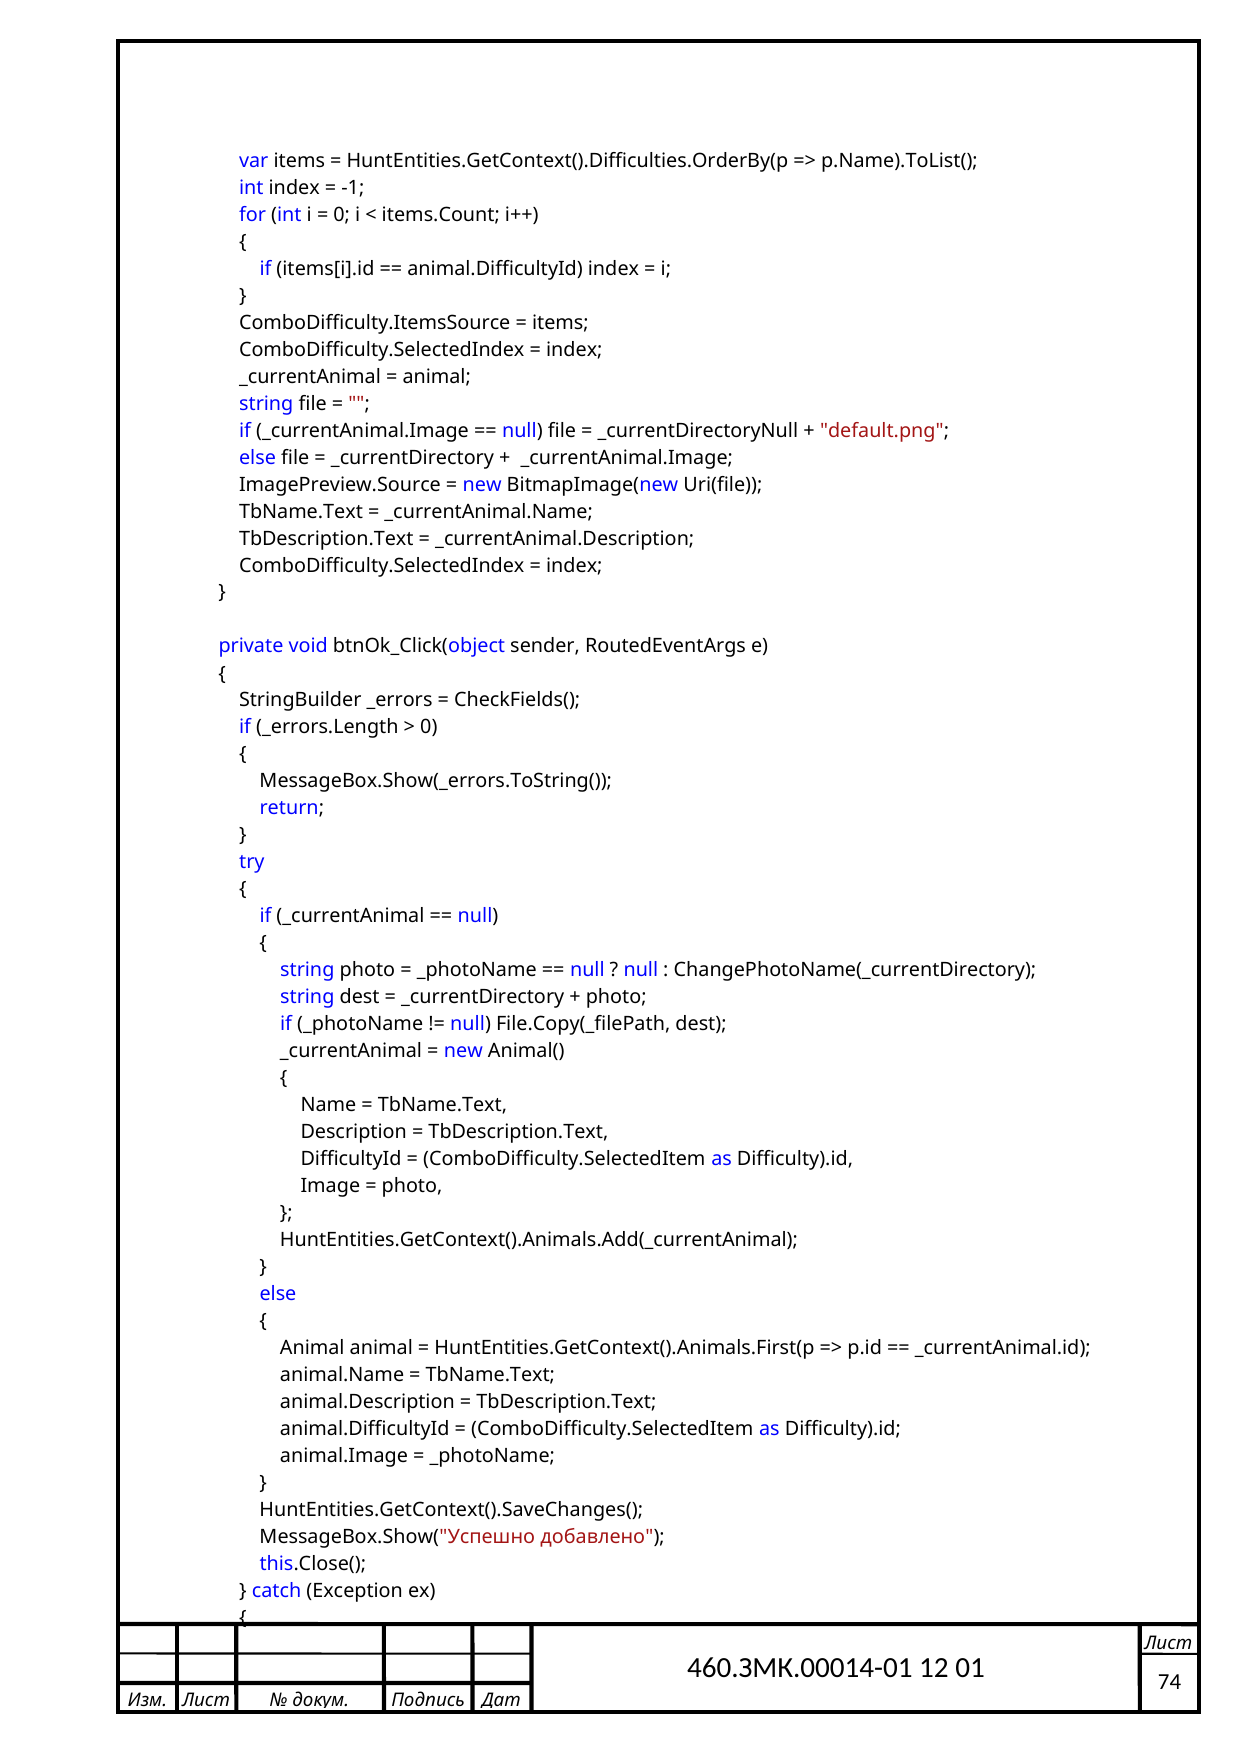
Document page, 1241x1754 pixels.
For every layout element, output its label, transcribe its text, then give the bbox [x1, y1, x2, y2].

text ComboDifficulty.SelectedIndex = index; [177, 551, 1152, 578]
text { [177, 874, 1152, 902]
text private void btnOk_Click(object sender, RoutedEventArgs e) [177, 632, 1152, 659]
text string photo = _photoName == null ? null : ChangePhotoName(_currentDirectory); [177, 956, 1152, 982]
text _currentAnimal = new Animal() [177, 1036, 1152, 1063]
text for (int i = 0; i < items.Count; i++) [177, 200, 1152, 227]
text animal.Description = TbDescription.Text; [177, 1387, 1152, 1414]
text var items = HuntEntities.GetContext().Difficulties.OrderBy(p => p.Name).ToList(); [177, 146, 1152, 173]
text StringBuilder _errors = CheckFields(); [177, 686, 1152, 713]
text return; [177, 794, 1152, 821]
text animal.DifficultyId = (ComboDifficulty.SelectedItem as Difficulty).id; [177, 1414, 1152, 1441]
text } [177, 821, 1152, 848]
text DifficultyId = (ComboDifficulty.SelectedItem as Difficulty).id, [177, 1144, 1152, 1171]
text { [177, 1063, 1152, 1090]
text { [177, 740, 1152, 767]
text HuntEntities.GetContext().SaveChanges(); [177, 1495, 1152, 1522]
text ImagePreview.Source = new BitmapImage(new Uri(file)); [177, 470, 1152, 497]
text animal.Name = TbName.Text; [177, 1360, 1152, 1387]
text Image = photo, [177, 1171, 1152, 1198]
text } [177, 1468, 1152, 1495]
text HuntEntities.GetContext().Animals.Add(_currentAnimal); [177, 1225, 1152, 1252]
text if (_errors.Length > 0) [177, 713, 1152, 740]
text try [177, 848, 1152, 874]
text if (_currentAnimal == null) [177, 902, 1152, 928]
text else file = _currentDirectory + _currentAnimal.Image; [177, 443, 1152, 470]
text TbName.Text = _currentAnimal.Name; [177, 497, 1152, 524]
text { [177, 659, 1152, 686]
text { [177, 1603, 1152, 1630]
text { [177, 227, 1152, 254]
text _currentAnimal = animal; [177, 362, 1152, 389]
text MessageBox.Show(_errors.ToString()); [177, 767, 1152, 794]
text animal.Image = _photoName; [177, 1441, 1152, 1468]
text { [177, 1306, 1152, 1333]
text } [177, 281, 1152, 308]
text ComboDifficulty.ItemsSource = items; [177, 308, 1152, 335]
text Name = TbName.Text, [177, 1090, 1152, 1117]
text } catch (Exception ex) [177, 1576, 1152, 1603]
text else [177, 1279, 1152, 1306]
text int index = -1; [177, 173, 1152, 200]
text } [177, 578, 1152, 605]
text Animal animal = HuntEntities.GetContext().Animals.First(p => p.id == _currentAnimal.id); [177, 1333, 1152, 1360]
text }; [177, 1198, 1152, 1225]
text if (_photoName != null) File.Copy(_filePath, dest); [177, 1009, 1152, 1036]
text } [177, 1252, 1152, 1279]
text if (items[i].id == animal.DifficultyId) index = i; [177, 254, 1152, 281]
text this.Close(); [177, 1549, 1152, 1576]
text TbDescription.Text = _currentAnimal.Description; [177, 524, 1152, 551]
text Description = TbDescription.Text, [177, 1117, 1152, 1144]
text ComboDifficulty.SelectedIndex = index; [177, 335, 1152, 362]
text string file = ""; [177, 389, 1152, 416]
text MessageBox.Show("Успешно добавлено"); [177, 1522, 1152, 1549]
text string dest = _currentDirectory + photo; [177, 982, 1152, 1009]
text if (_currentAnimal.Image == null) file = _currentDirectoryNull + "default.png"; [177, 416, 1152, 443]
text { [177, 928, 1152, 956]
